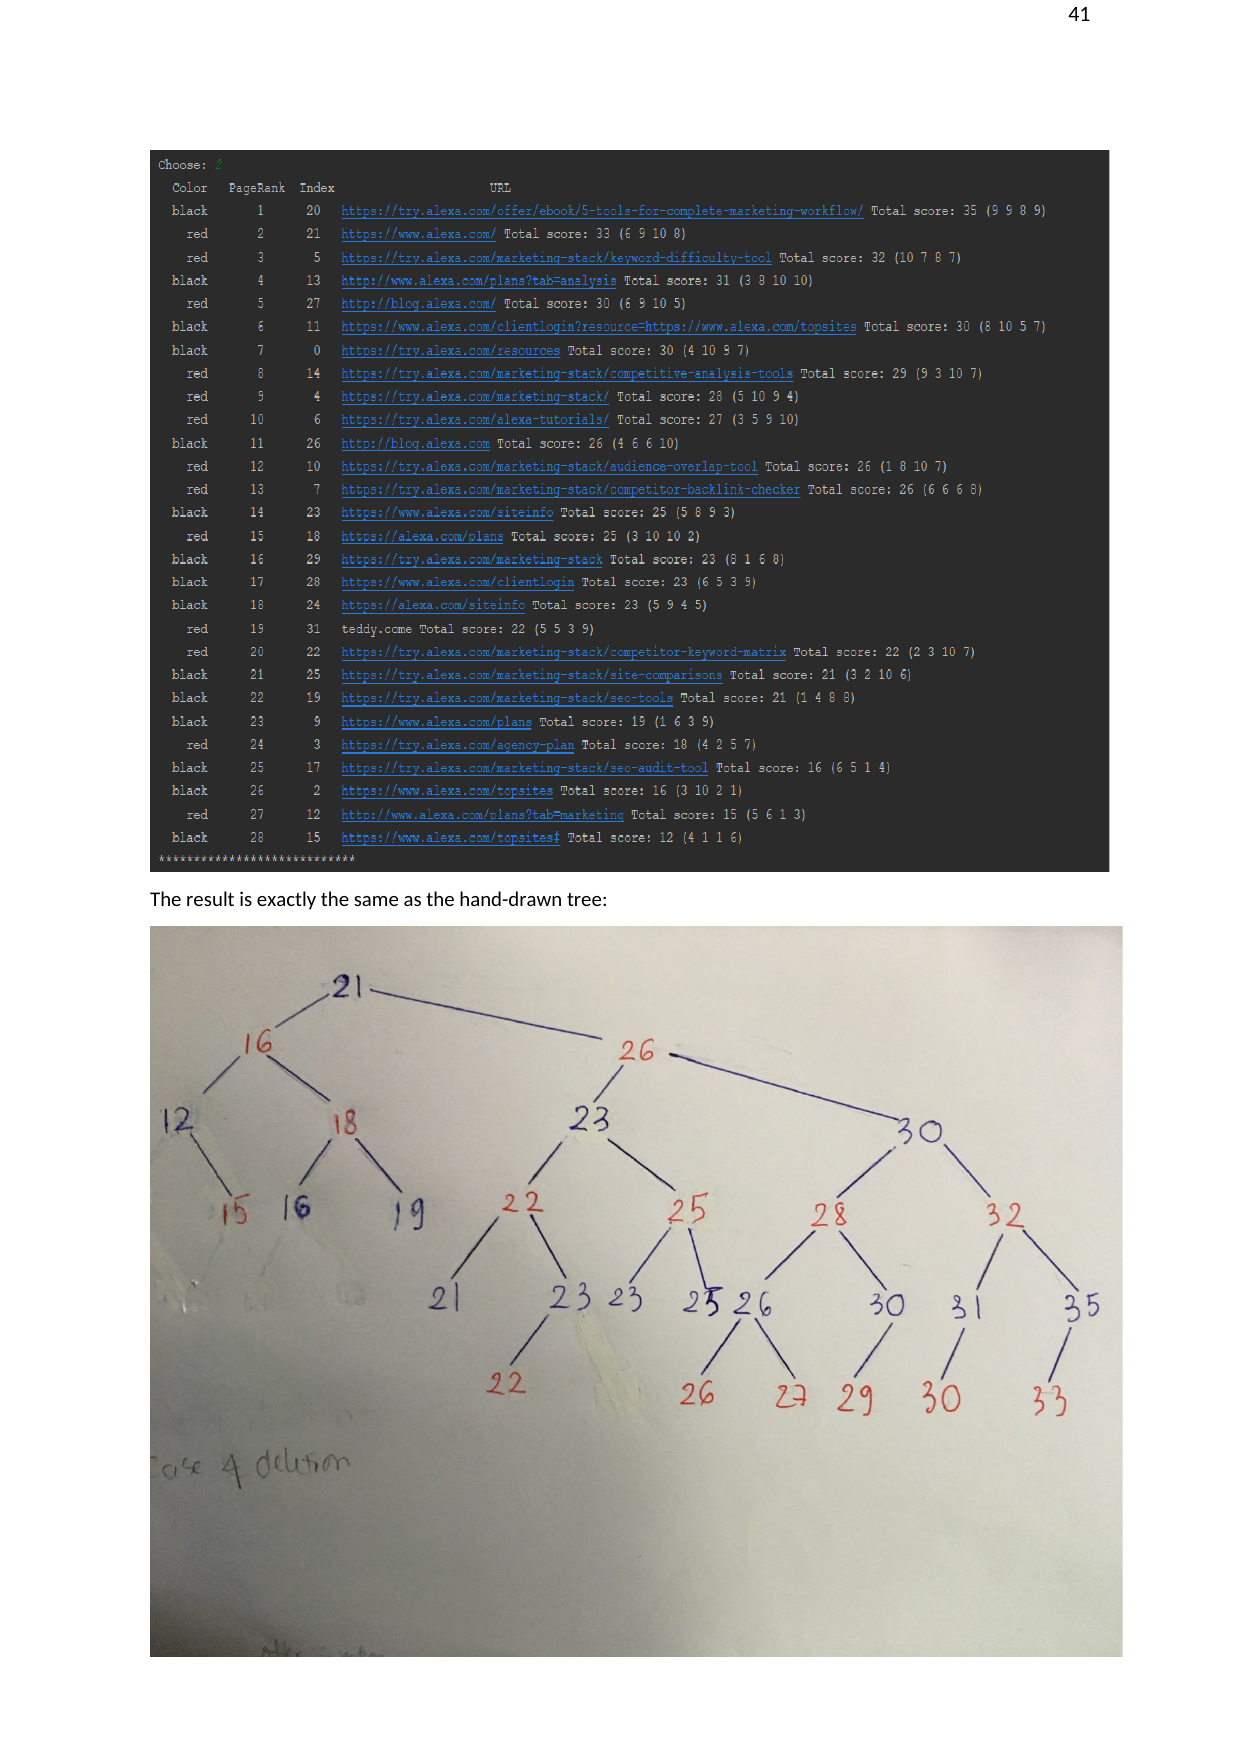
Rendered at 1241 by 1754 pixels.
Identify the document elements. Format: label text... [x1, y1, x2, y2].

text The result is exactly the same as the hand-drawn tree: [150, 886, 1090, 912]
picture [150, 926, 1123, 1657]
picture [150, 150, 1110, 872]
